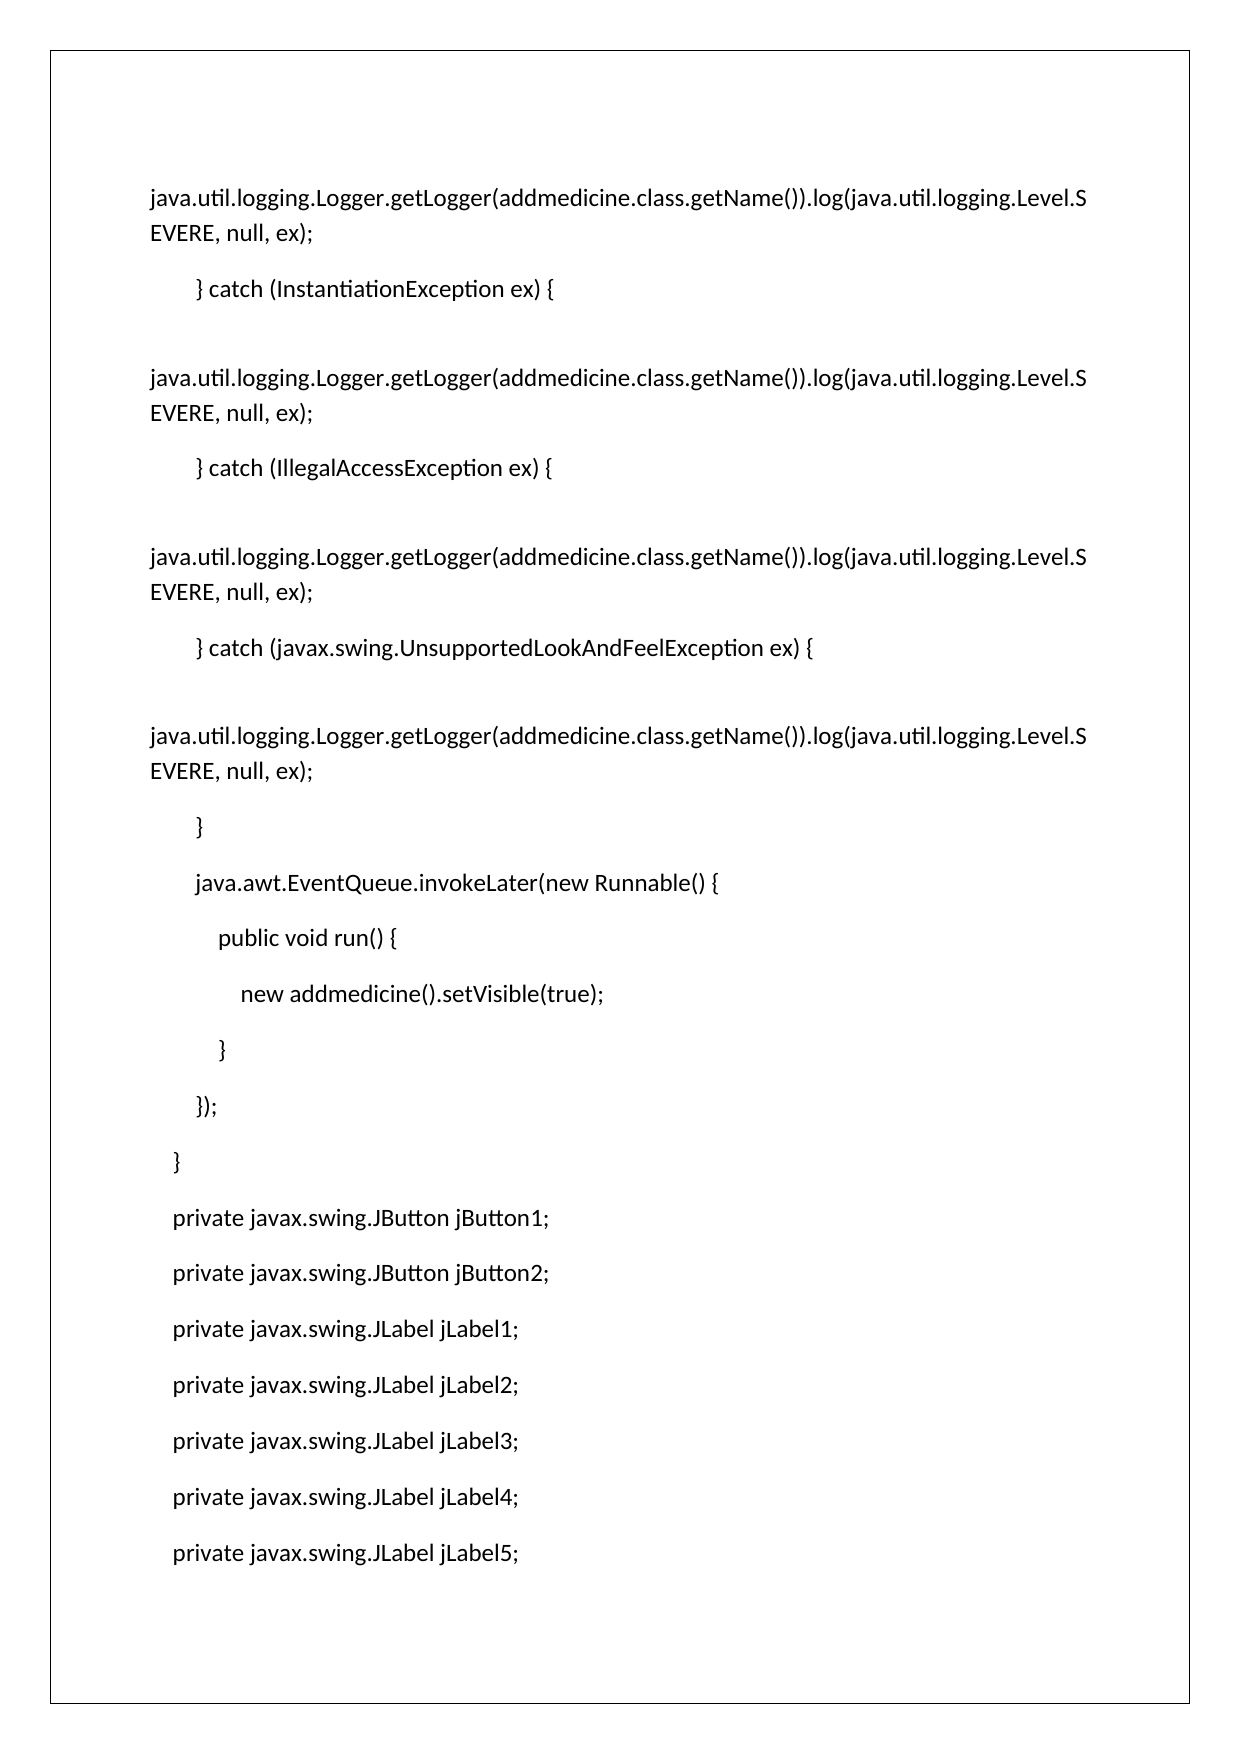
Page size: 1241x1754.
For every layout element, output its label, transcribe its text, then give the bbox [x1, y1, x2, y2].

text } catch (InstantiationException ex) { [150, 273, 1090, 304]
text private javax.swing.JButton jButton2; [150, 1257, 1090, 1288]
text private javax.swing.JButton jButton1; [150, 1202, 1090, 1232]
text } [150, 811, 1090, 841]
text java.util.logging.Logger.getLogger(addmedicine.class.getName()).log(java.util.logging.Level.SEVERE, null, ex); [150, 508, 1090, 606]
text private javax.swing.JLabel jLabel2; [150, 1369, 1090, 1400]
text }); [150, 1090, 1090, 1121]
text private javax.swing.JLabel jLabel3; [150, 1425, 1090, 1456]
text new addmedicine().setVisible(true); [150, 978, 1090, 1009]
text java.util.logging.Logger.getLogger(addmedicine.class.getName()).log(java.util.logging.Level.SEVERE, null, ex); [150, 150, 1090, 248]
text } catch (IllegalAccessException ex) { [150, 452, 1090, 483]
text } [150, 1034, 1090, 1065]
text } catch (javax.swing.UnsupportedLookAndFeelException ex) { [150, 632, 1090, 662]
text } [150, 1146, 1090, 1176]
text java.awt.EventQueue.invokeLater(new Runnable() { [150, 867, 1090, 897]
text private javax.swing.JLabel jLabel5; [150, 1537, 1090, 1567]
text java.util.logging.Logger.getLogger(addmedicine.class.getName()).log(java.util.logging.Level.SEVERE, null, ex); [150, 687, 1090, 786]
text java.util.logging.Logger.getLogger(addmedicine.class.getName()).log(java.util.logging.Level.SEVERE, null, ex); [150, 329, 1090, 427]
text private javax.swing.JLabel jLabel4; [150, 1481, 1090, 1511]
text public void run() { [150, 922, 1090, 953]
text private javax.swing.JLabel jLabel1; [150, 1313, 1090, 1344]
